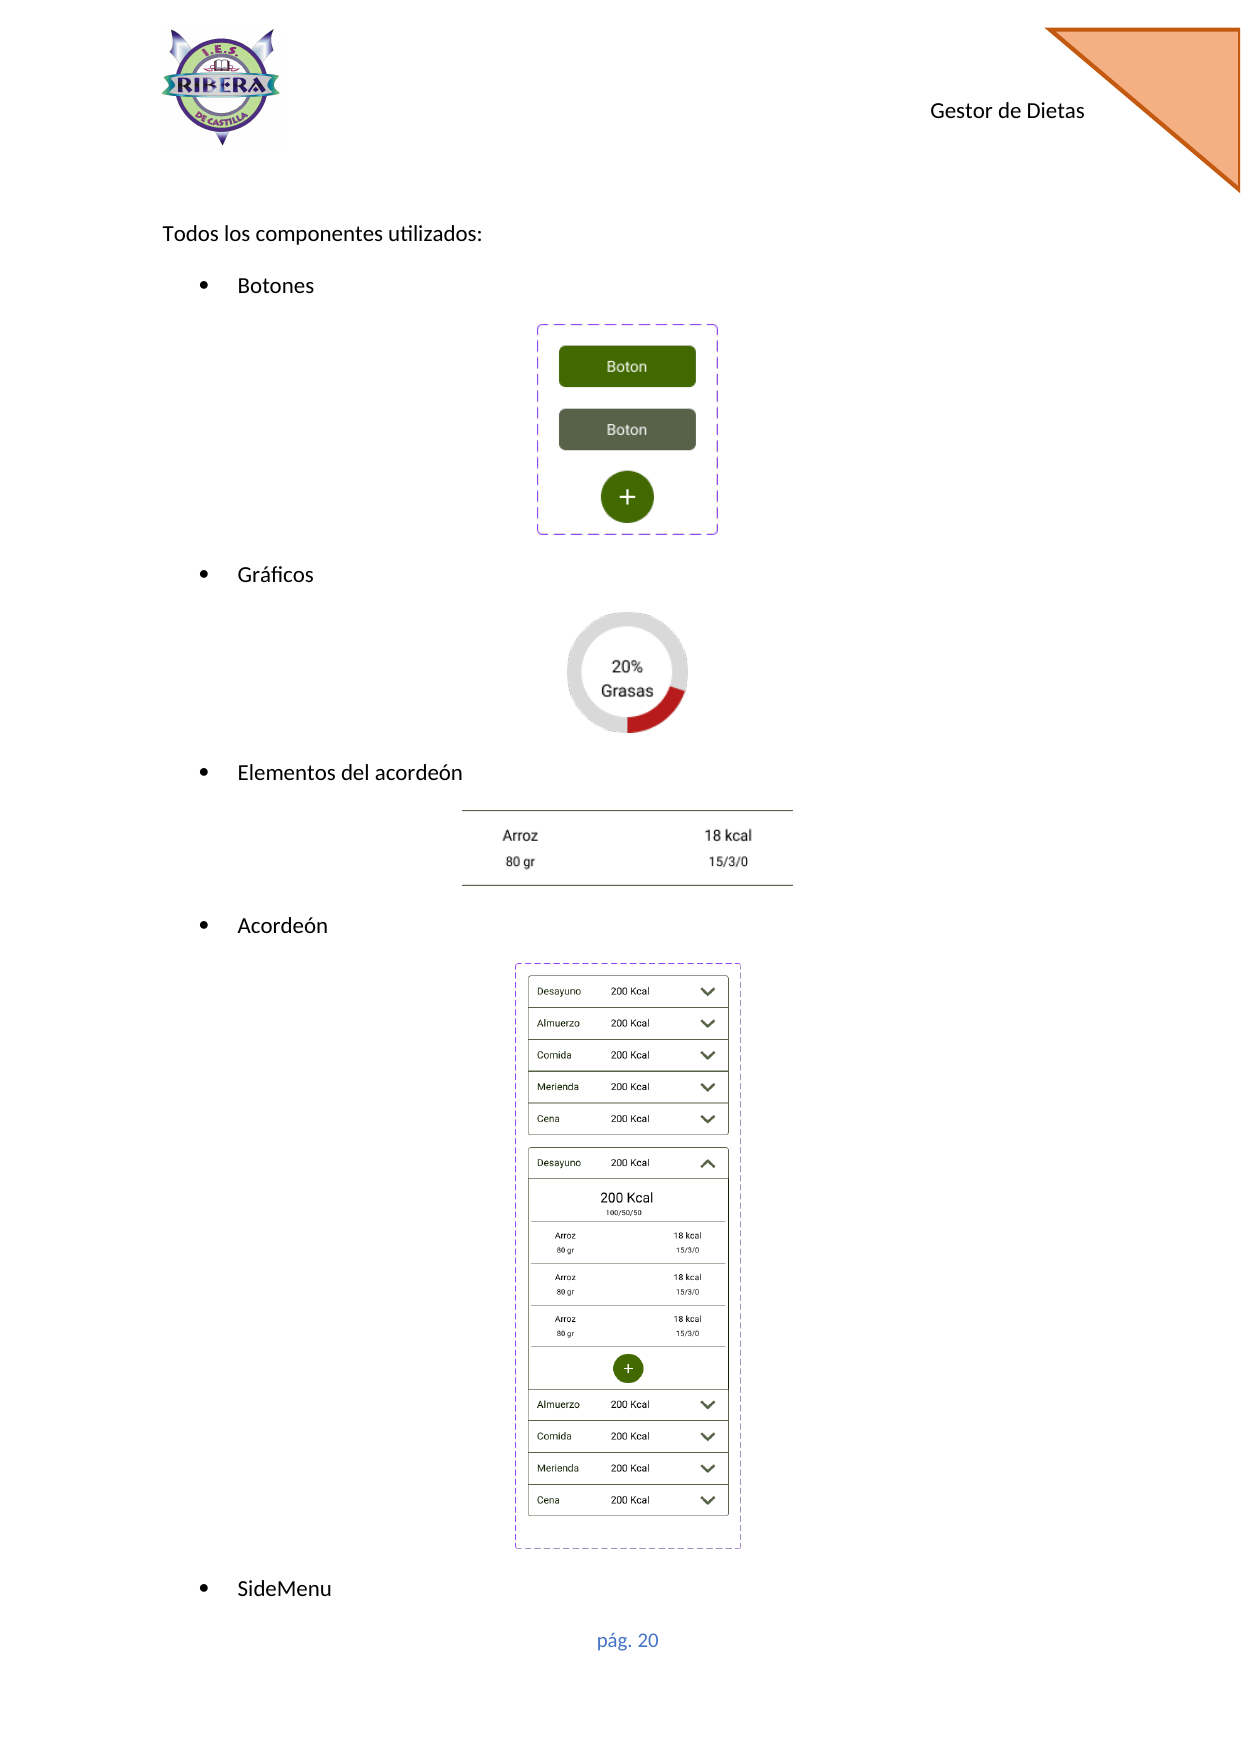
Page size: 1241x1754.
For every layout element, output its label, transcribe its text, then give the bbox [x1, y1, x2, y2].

picture [515, 963, 741, 1549]
text Todos los componentes utilizados: [162, 219, 1093, 247]
picture [462, 810, 793, 886]
list Acordeón [200, 911, 1093, 939]
list Gráficos [200, 560, 1093, 588]
picture [162, 29, 283, 150]
picture [567, 612, 688, 733]
picture [537, 324, 718, 535]
list Botones [200, 272, 1093, 300]
list Elementos del acordeón [200, 758, 1093, 786]
list SideMenu [200, 1574, 1093, 1602]
